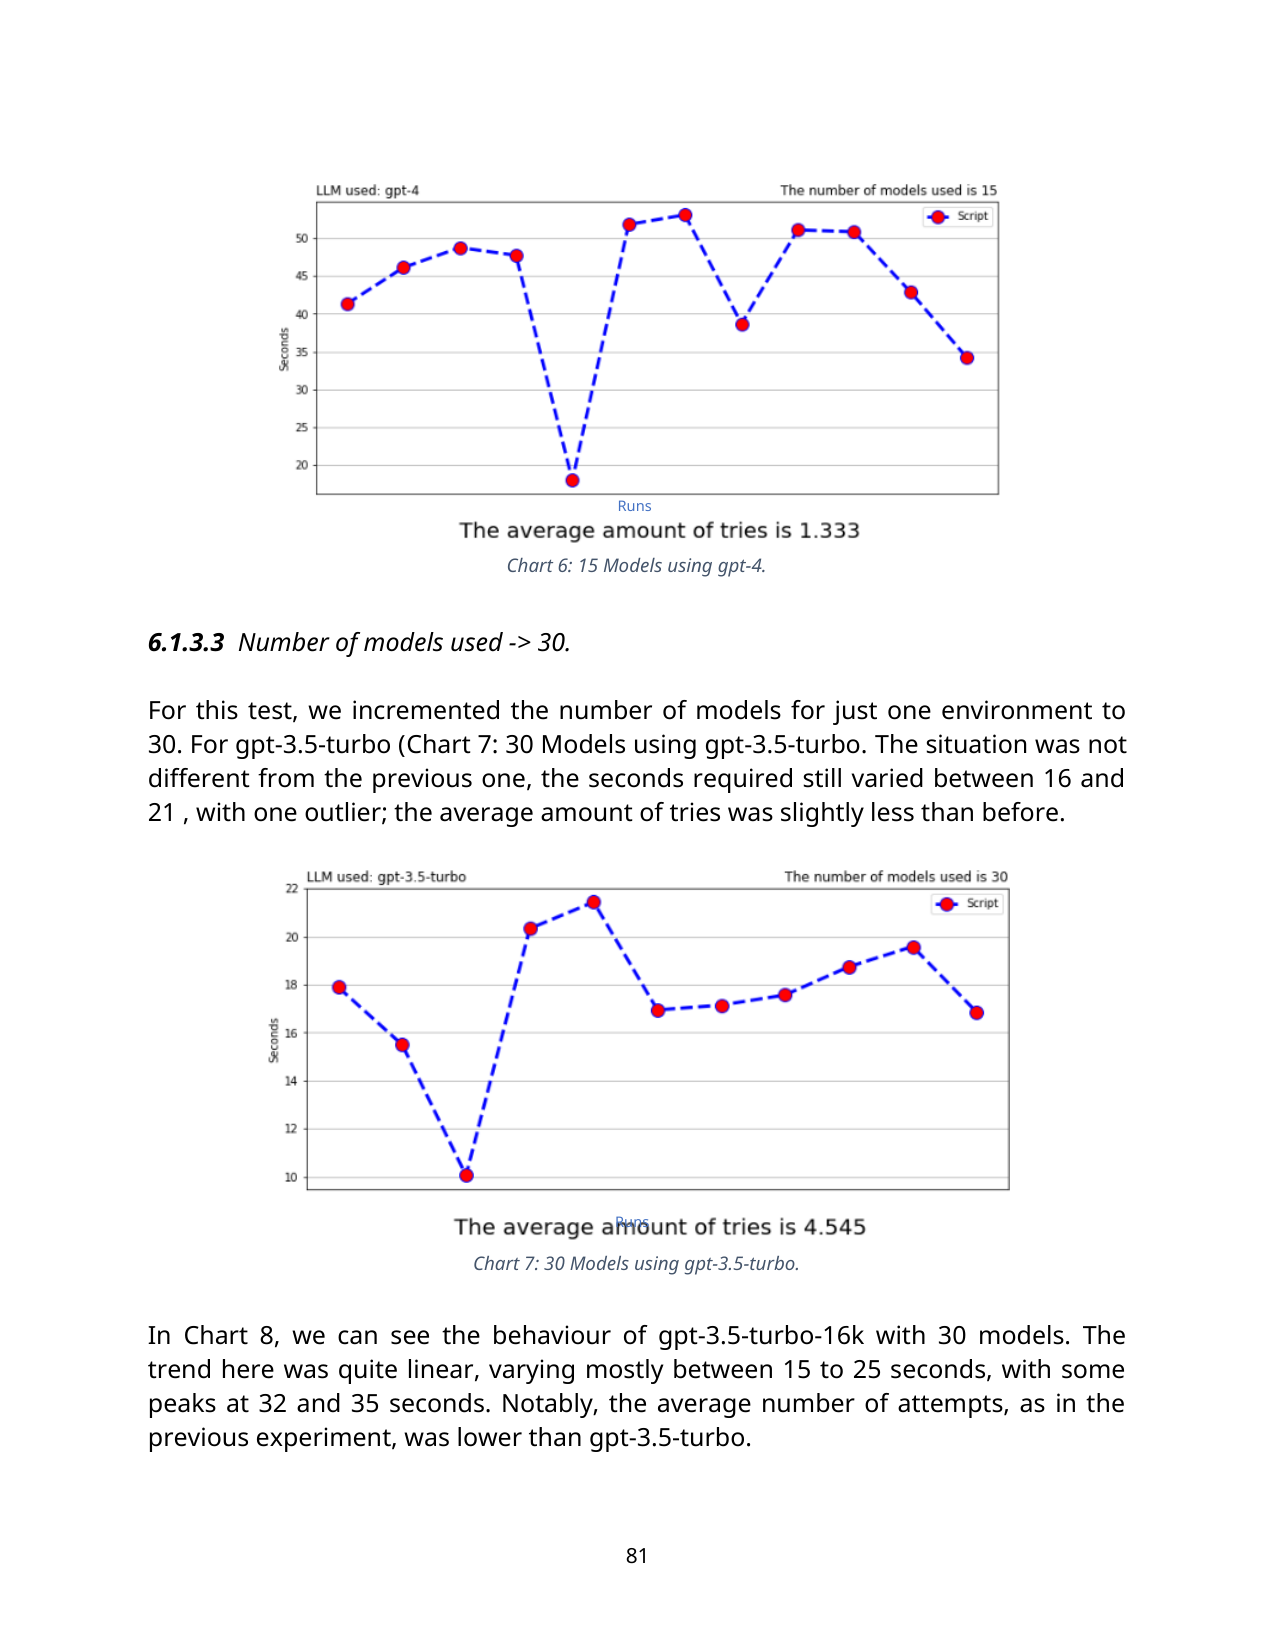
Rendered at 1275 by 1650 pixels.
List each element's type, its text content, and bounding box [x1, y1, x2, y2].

text In Chart 8, we can see the behaviour of gpt-3.5-turbo-16k with 30 models. The trend here was quite linear, varying mostly between 15 to 25 seconds, with some peaks at 32 and 35 seconds. Notably, the average number of attempts, as in the previous experiment, was lower than gpt-3.5-turbo. [148, 1318, 1127, 1454]
picture [265, 863, 1010, 1242]
picture [272, 177, 1003, 545]
subtitle Number of models used -> 30. [148, 625, 1127, 659]
text Chart 6: 15 Models using gpt-4. [148, 553, 1127, 578]
text For this test, we incremented the number of models for just one environment to 30. For gpt-3.5-turbo (Chart 7: 30 Models using gpt-3.5-turbo. The situation was not different from the previous one, the seconds required still varied between 16 and 21 , with one outlier; the average amount of tries was slightly less than before. [148, 693, 1127, 829]
text Chart 7: 30 Models using gpt-3.5-turbo. [148, 1250, 1127, 1276]
